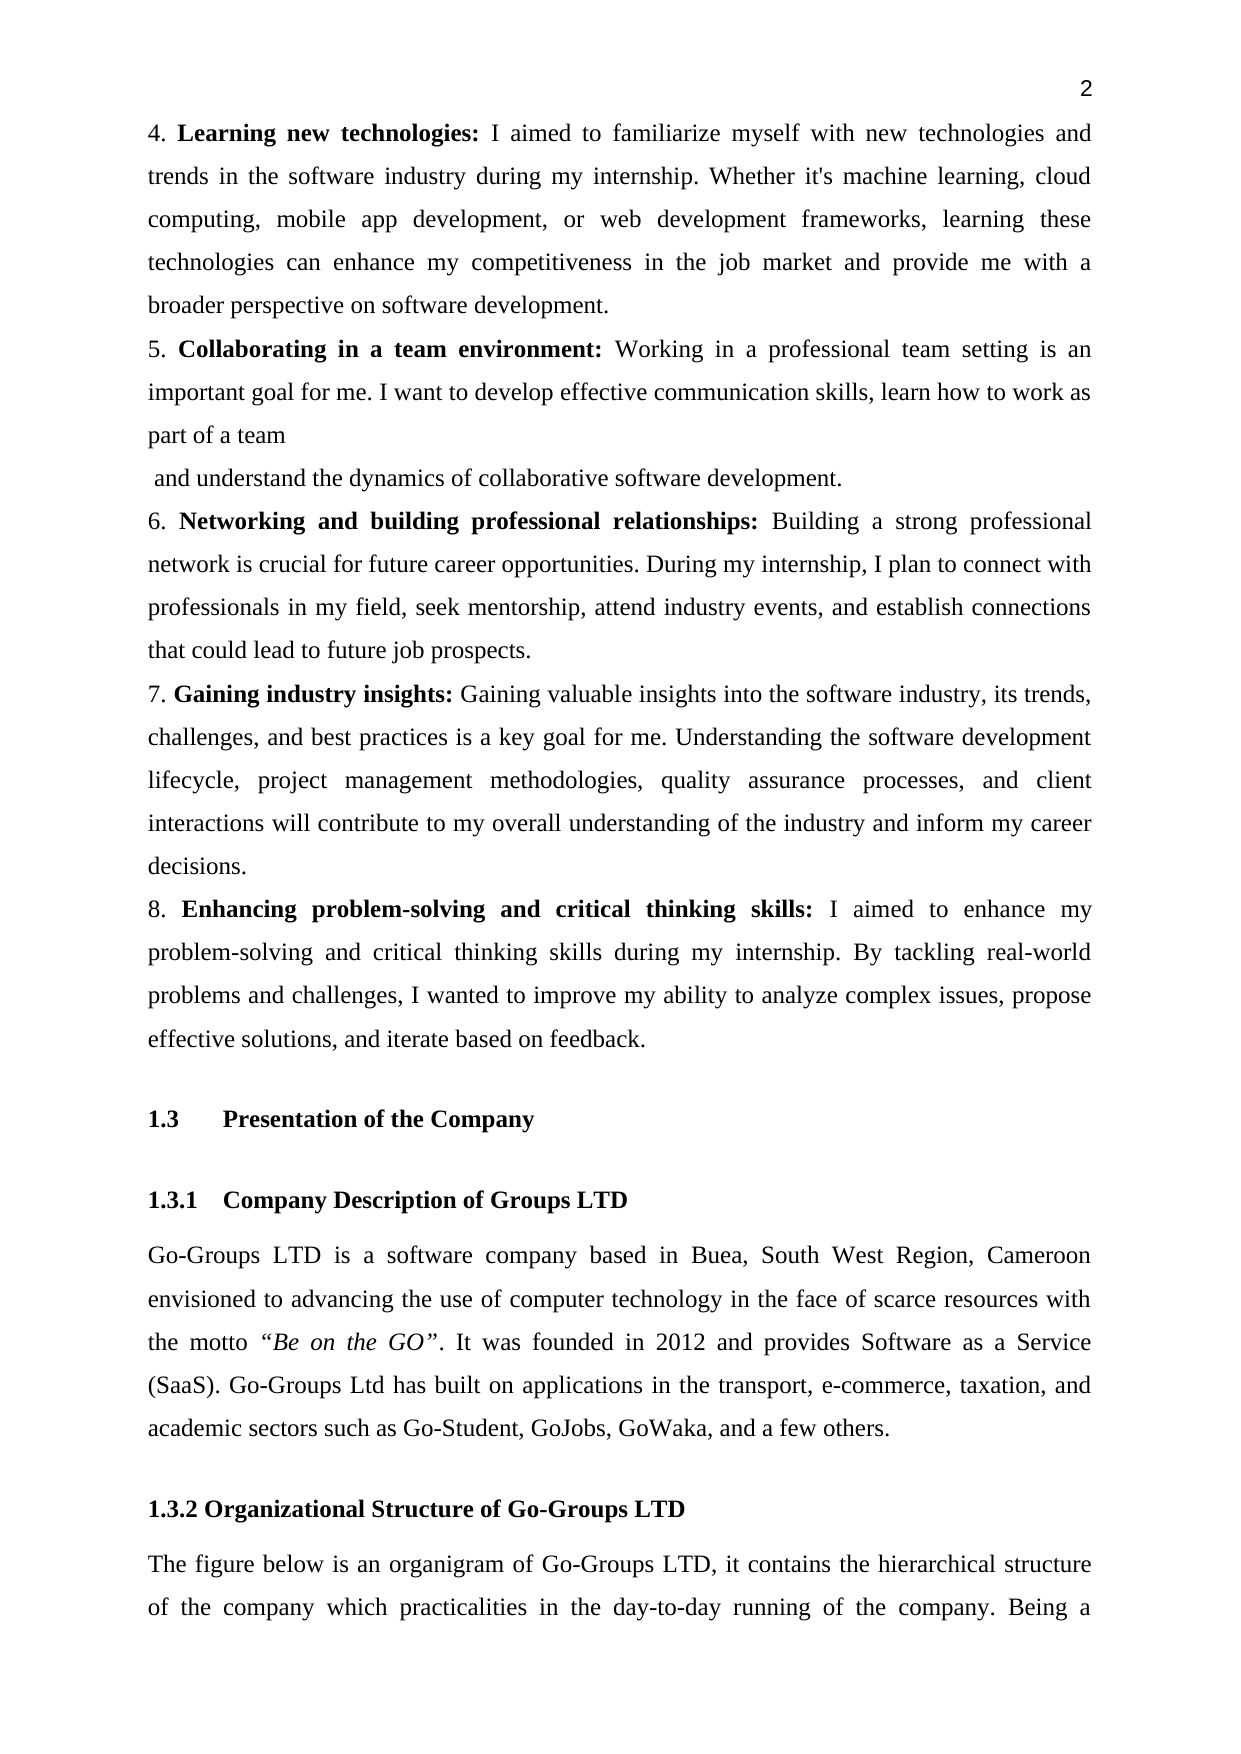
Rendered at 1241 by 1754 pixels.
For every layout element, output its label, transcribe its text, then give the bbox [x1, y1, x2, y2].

text 8. Enhancing problem-solving and critical thinking skills: I aimed to enhance my problem-solving and critical thinking skills during my internship. By tackling real-world problems and challenges, I wanted to improve my ability to analyze complex issues, propose effective solutions, and iterate based on feedback. [148, 894, 1092, 1052]
subtitle 1.3.1 Company Description of Groups LTD [148, 1185, 1092, 1214]
text and understand the dynamics of collaborative software development. [148, 463, 1092, 492]
text 5. Collaborating in a team environment: Working in a professional team setting is an important goal for me. I want to develop effective communication skills, learn how to work as part of a team [148, 334, 1092, 449]
subtitle 1.3.2 Organizational Structure of Go-Groups LTD [148, 1494, 1092, 1522]
text Go-Groups LTD is a software company based in Buea, South West Region, Cameroon envisioned to advancing the use of computer technology in the face of scarce resources with the motto “Be on the GO”. It was founded in 2012 and provides Software as a Service (SaaS). Go-Groups Ltd has built on applications in the transport, e-commerce, taxation, and academic sectors such as Go-Student, GoJobs, GoWaka, and a few others. [148, 1241, 1092, 1442]
subtitle 1.3 Presentation of the Company [148, 1104, 1092, 1133]
text 4. Learning new technologies: I aimed to familiarize myself with new technologies and trends in the software industry during my internship. Whether it's machine learning, cloud computing, mobile app development, or web development frameworks, learning these technologies can enhance my competitiveness in the job market and provide me with a broader perspective on software development. [148, 118, 1092, 319]
text 7. Gaining industry insights: Gaining valuable insights into the software industry, its trends, challenges, and best practices is a key goal for me. Understanding the software development lifecycle, project management methodologies, quality assurance processes, and client interactions will contribute to my overall understanding of the industry and inform my career decisions. [148, 679, 1092, 880]
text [148, 1549, 1092, 1621]
text 6. Networking and building professional relationships: Building a strong professional network is crucial for future career opportunities. During my internship, I plan to connect with professionals in my field, seek mentorship, attend industry events, and establish connections that could lead to future job prospects. [148, 506, 1092, 664]
